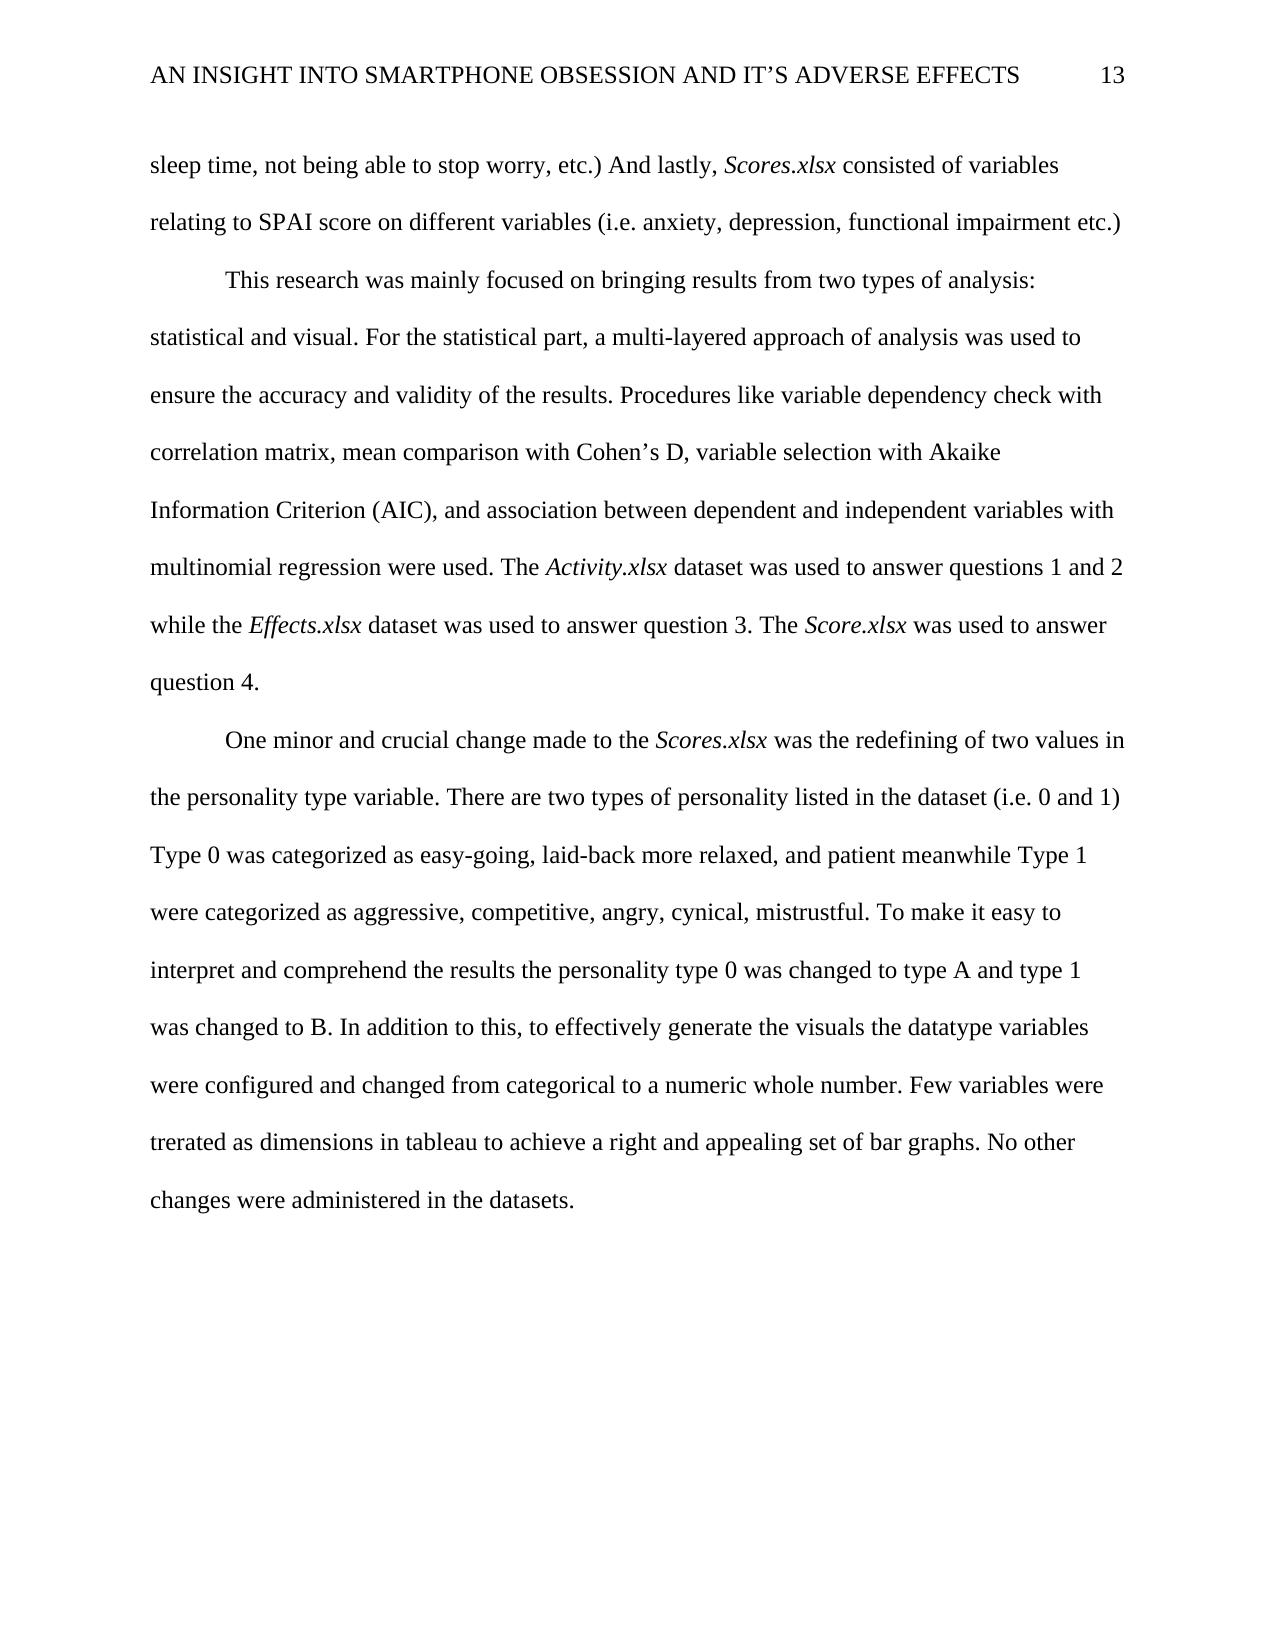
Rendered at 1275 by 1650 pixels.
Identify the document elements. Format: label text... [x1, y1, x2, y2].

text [150, 150, 1125, 236]
text One minor and crucial change made to the Scores.xlsx was the redefining of two values in the personality type variable. There are two types of personality listed in the dataset (i.e. 0 and 1) [150, 725, 1125, 811]
text Type 0 was categorized as easy-going, laid-back more relaxed, and patient meanwhile Type 1 were categorized as aggressive, competitive, angry, cynical, mistrustful. To make it easy to interpret and comprehend the results the personality type 0 was changed to type A and type 1 was changed to B. In addition to this, to effectively generate the visuals the datatype variables were configured and changed from categorical to a numeric whole number. Few variables were trerated as dimensions in tableau to achieve a right and appealing set of bar graphs. No other changes were administered in the datasets. [150, 840, 1125, 1214]
text This research was mainly focused on bringing results from two types of analysis: statistical and visual. For the statistical part, a multi-layered approach of analysis was used to ensure the accuracy and validity of the results. Procedures like variable dependency check with correlation matrix, mean comparison with Cohen’s D, variable selection with Akaike Information Criterion (AIC), and association between dependent and independent variables with multinomial regression were used. The Activity.xlsx dataset was used to answer questions 1 and 2 while the Effects.xlsx dataset was used to answer question 3. The Score.xlsx was used to answer question 4. [150, 265, 1125, 696]
